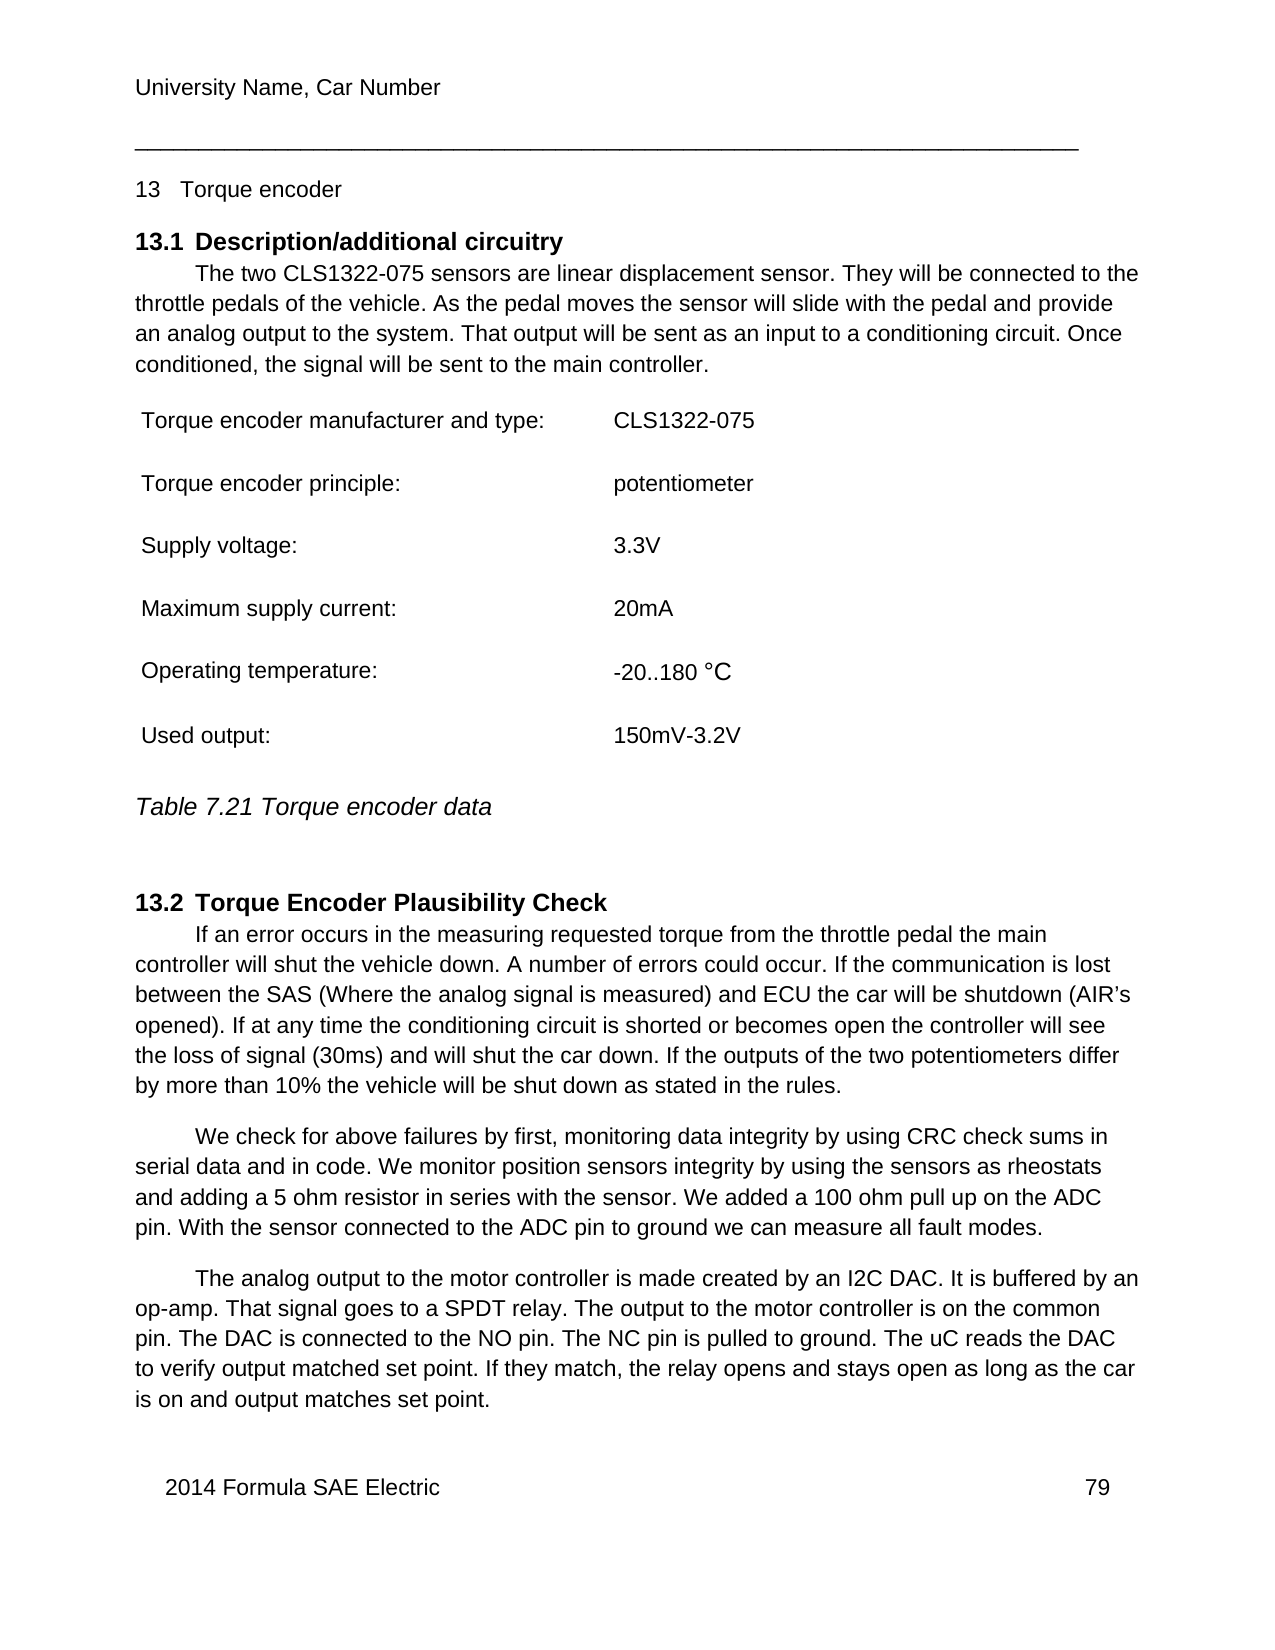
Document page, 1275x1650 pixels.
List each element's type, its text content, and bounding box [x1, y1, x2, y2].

table_header CLS1322-075 [608, 402, 1080, 464]
text We check for above failures by first, monitoring data integrity by using CRC check sums in serial data and in code. We monitor position sensors integrity by using the sensors as rheostats and adding a 5 ohm resistor in series with the sensor. We added a 100 ohm pull up on the ADC pin. With the sensor connected to the ADC pin to ground we can measure all fault modes. [135, 1123, 1140, 1240]
table_cell Torque encoder principle: [135, 464, 607, 527]
table_cell Supply voltage: [135, 527, 607, 589]
text The analog output to the motor controller is made created by an I2C DAC. It is buffered by an op-amp. That signal goes to a SPDT relay. The output to the motor controller is on the common pin. The DAC is connected to the NO pin. The NC pin is pulled to ground. The uC reads the DAC to verify output matched set point. If they match, the relay opens and stays open as long as the car is on and output matches set point. [135, 1265, 1140, 1412]
table_cell 150mV-3.2V [608, 716, 1080, 779]
table_cell 20mA [608, 589, 1080, 652]
table_header Torque encoder manufacturer and type: [135, 402, 607, 464]
subtitle Torque encoder [135, 176, 1140, 202]
table_cell Maximum supply current: [135, 589, 607, 652]
text If an error occurs in the measuring requested torque from the throttle pedal the main controller will shut the vehicle down. A number of errors could occur. If the communication is lost between the SAS (Where the analog signal is measured) and ECU the car will be shutdown (AIR’s opened). If at any time the conditioning circuit is shorted or becomes open the controller will see the loss of signal (30ms) and will shut the car down. If the outputs of the two potentiometers differ by more than 10% the vehicle will be shut down as stated in the rules. [135, 921, 1140, 1098]
table_cell potentiometer [608, 464, 1080, 527]
table_cell Operating temperature: [135, 652, 607, 716]
subtitle Torque Encoder Plausibility Check [135, 888, 1140, 917]
text The two CLS1322-075 sensors are linear displacement sensor. They will be connected to the throttle pedals of the vehicle. As the pedal moves the sensor will slide with the pedal and provide an analog output to the system. That output will be sent as an input to a conditioning circuit. Once conditioned, the signal will be sent to the main controller. [135, 260, 1140, 377]
table_cell 3.3V [608, 527, 1080, 589]
table_cell Used output: [135, 716, 607, 779]
table_cell -20..180 °C [608, 652, 1080, 716]
subtitle Description/additional circuitry [135, 227, 1140, 256]
